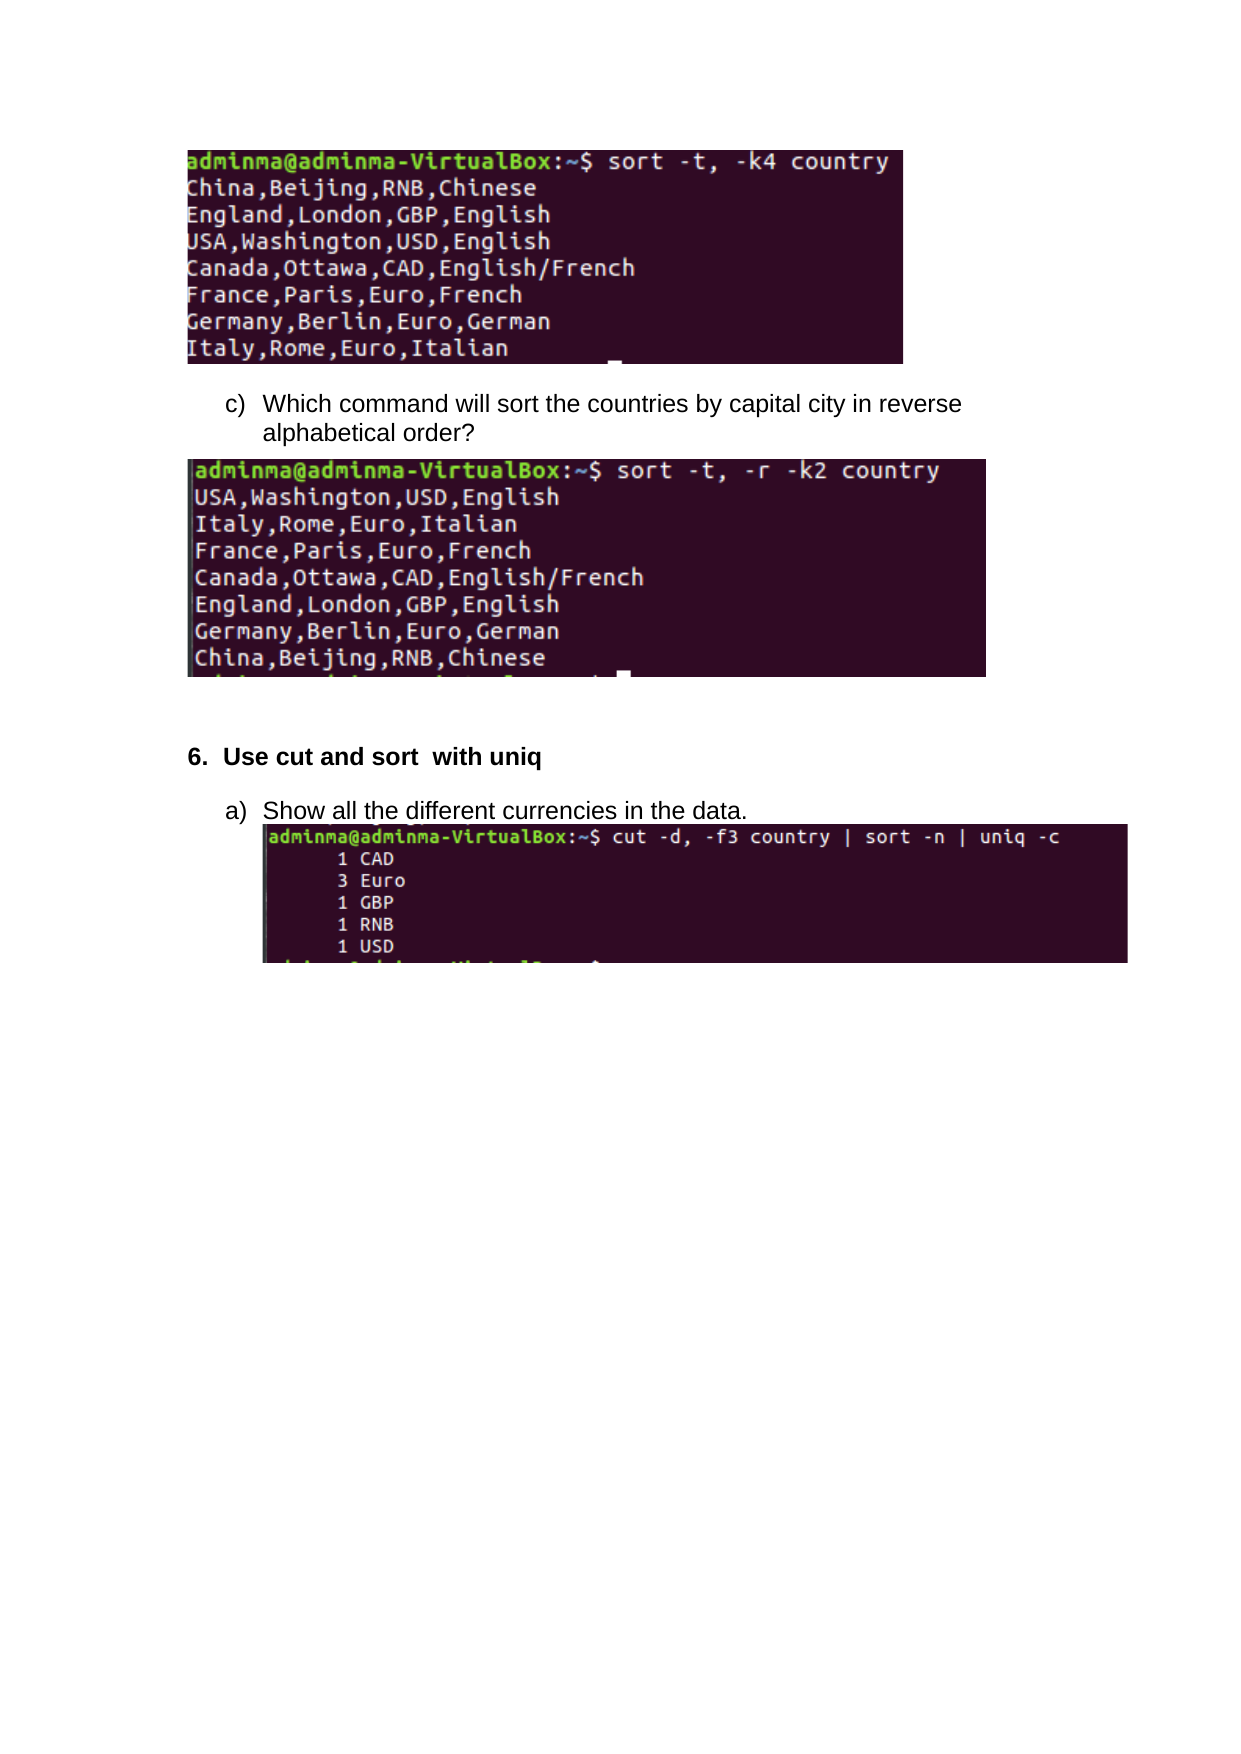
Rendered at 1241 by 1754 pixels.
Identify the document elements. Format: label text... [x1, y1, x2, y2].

text Use cut and sort with uniq [187, 742, 1053, 771]
picture [187, 459, 986, 677]
picture [187, 150, 904, 364]
picture [262, 824, 1128, 963]
list Which command will sort the countries by capital city in reverse alphabetical order? [225, 389, 1053, 447]
